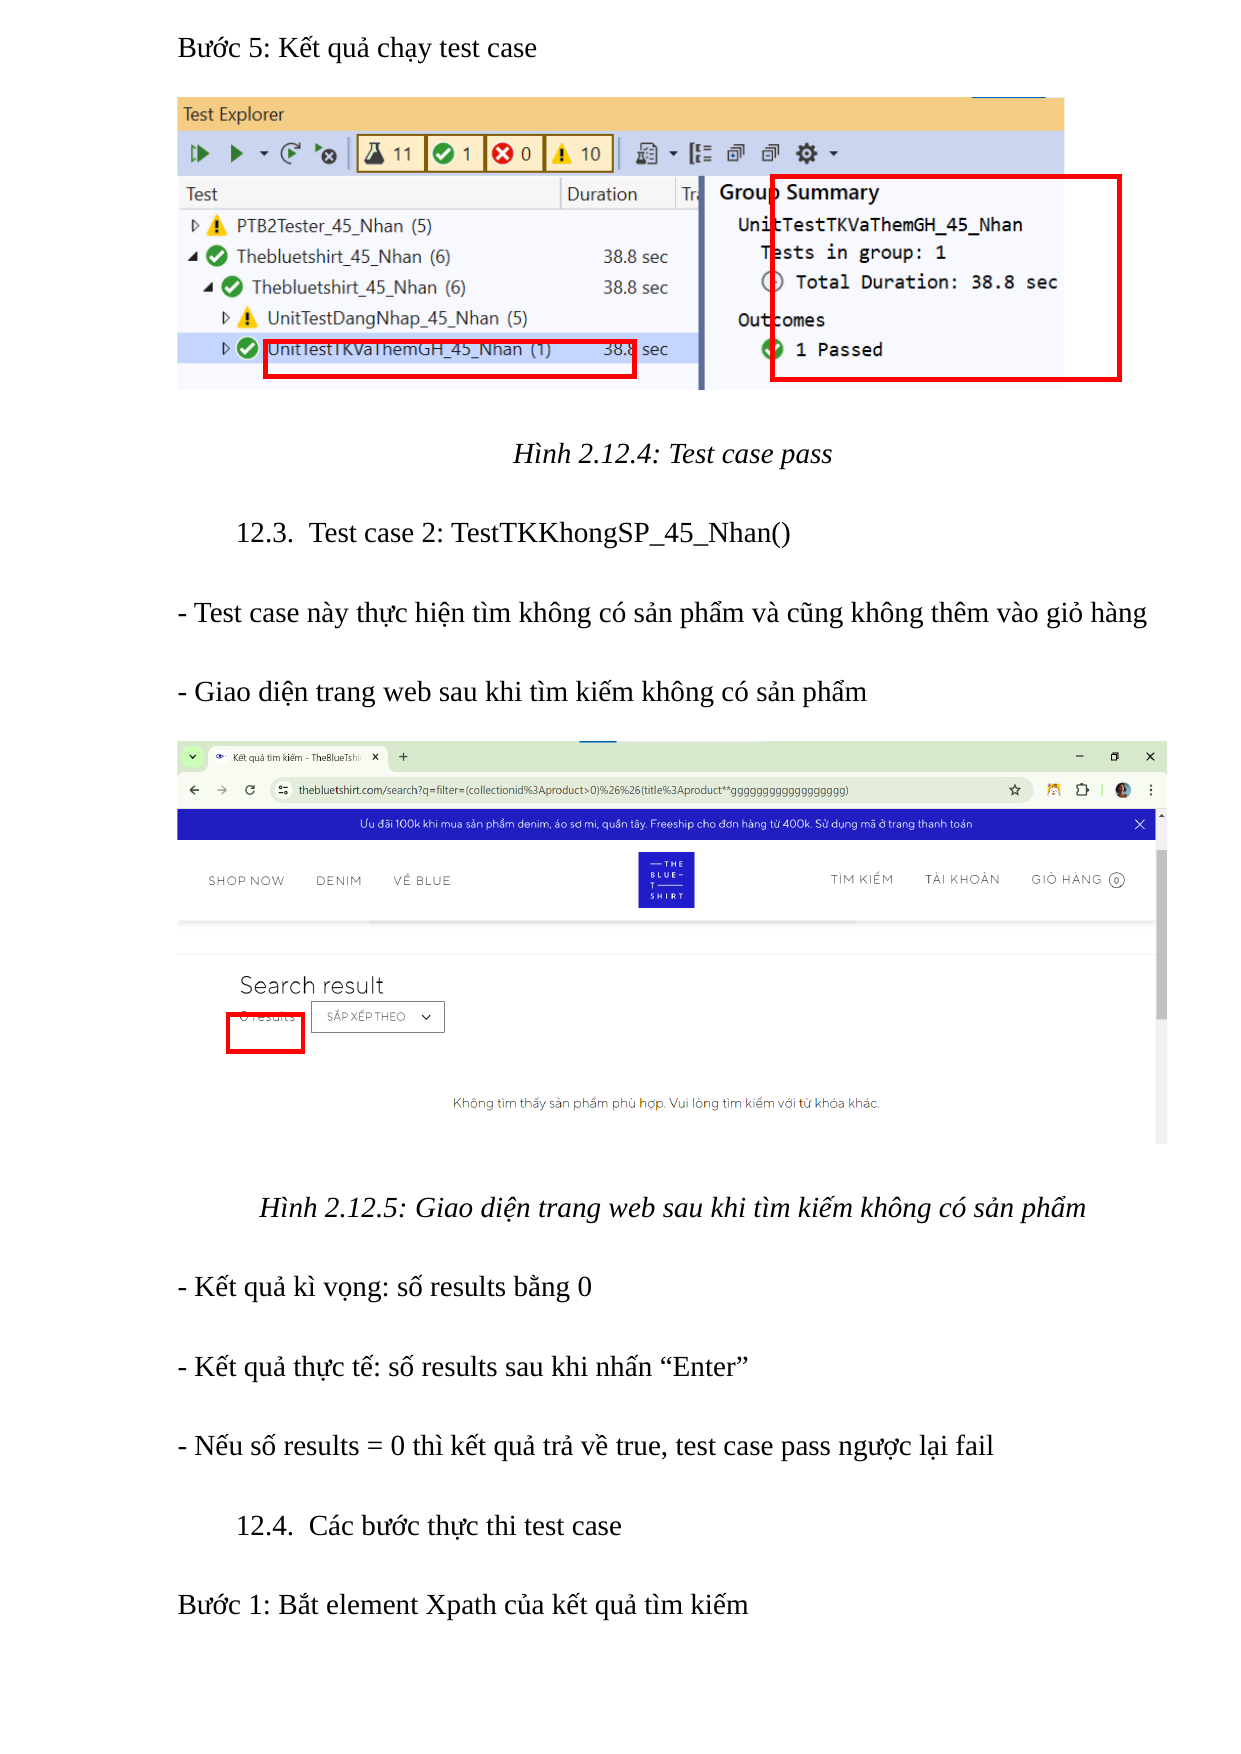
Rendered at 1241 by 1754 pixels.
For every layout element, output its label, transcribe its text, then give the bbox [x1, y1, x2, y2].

list Bước 1: Bắt element Xpath của kết quả tìm kiếm [177, 1587, 1168, 1621]
list - Kết quả thực tế: số results sau khi nhấn “Enter” [177, 1349, 1168, 1382]
list - Kết quả kì vọng: số results bằng 0 [177, 1269, 1168, 1303]
picture [177, 97, 1065, 390]
list Test case 2: TestTKKhongSP_45_Nhan() [236, 515, 1168, 549]
list - Giao diện trang web sau khi tìm kiếm không có sản phẩm [177, 674, 1168, 708]
list Hình 2.12.5: Giao diện trang web sau khi tìm kiếm không có sản phẩm [177, 1190, 1168, 1223]
list - Nếu số results = 0 thì kết quả trả về true, test case pass ngược lại fail [177, 1428, 1168, 1462]
list - Test case này thực hiện tìm không có sản phẩm và cũng không thêm vào giỏ hàng [177, 595, 1168, 628]
picture [775, 179, 1065, 377]
list Các bước thực thi test case [236, 1508, 1168, 1541]
list Hình 2.12.4: Test case pass [177, 436, 1168, 469]
picture [177, 741, 1168, 1144]
list Bước 5: Kết quả chạy test case [177, 30, 1168, 63]
